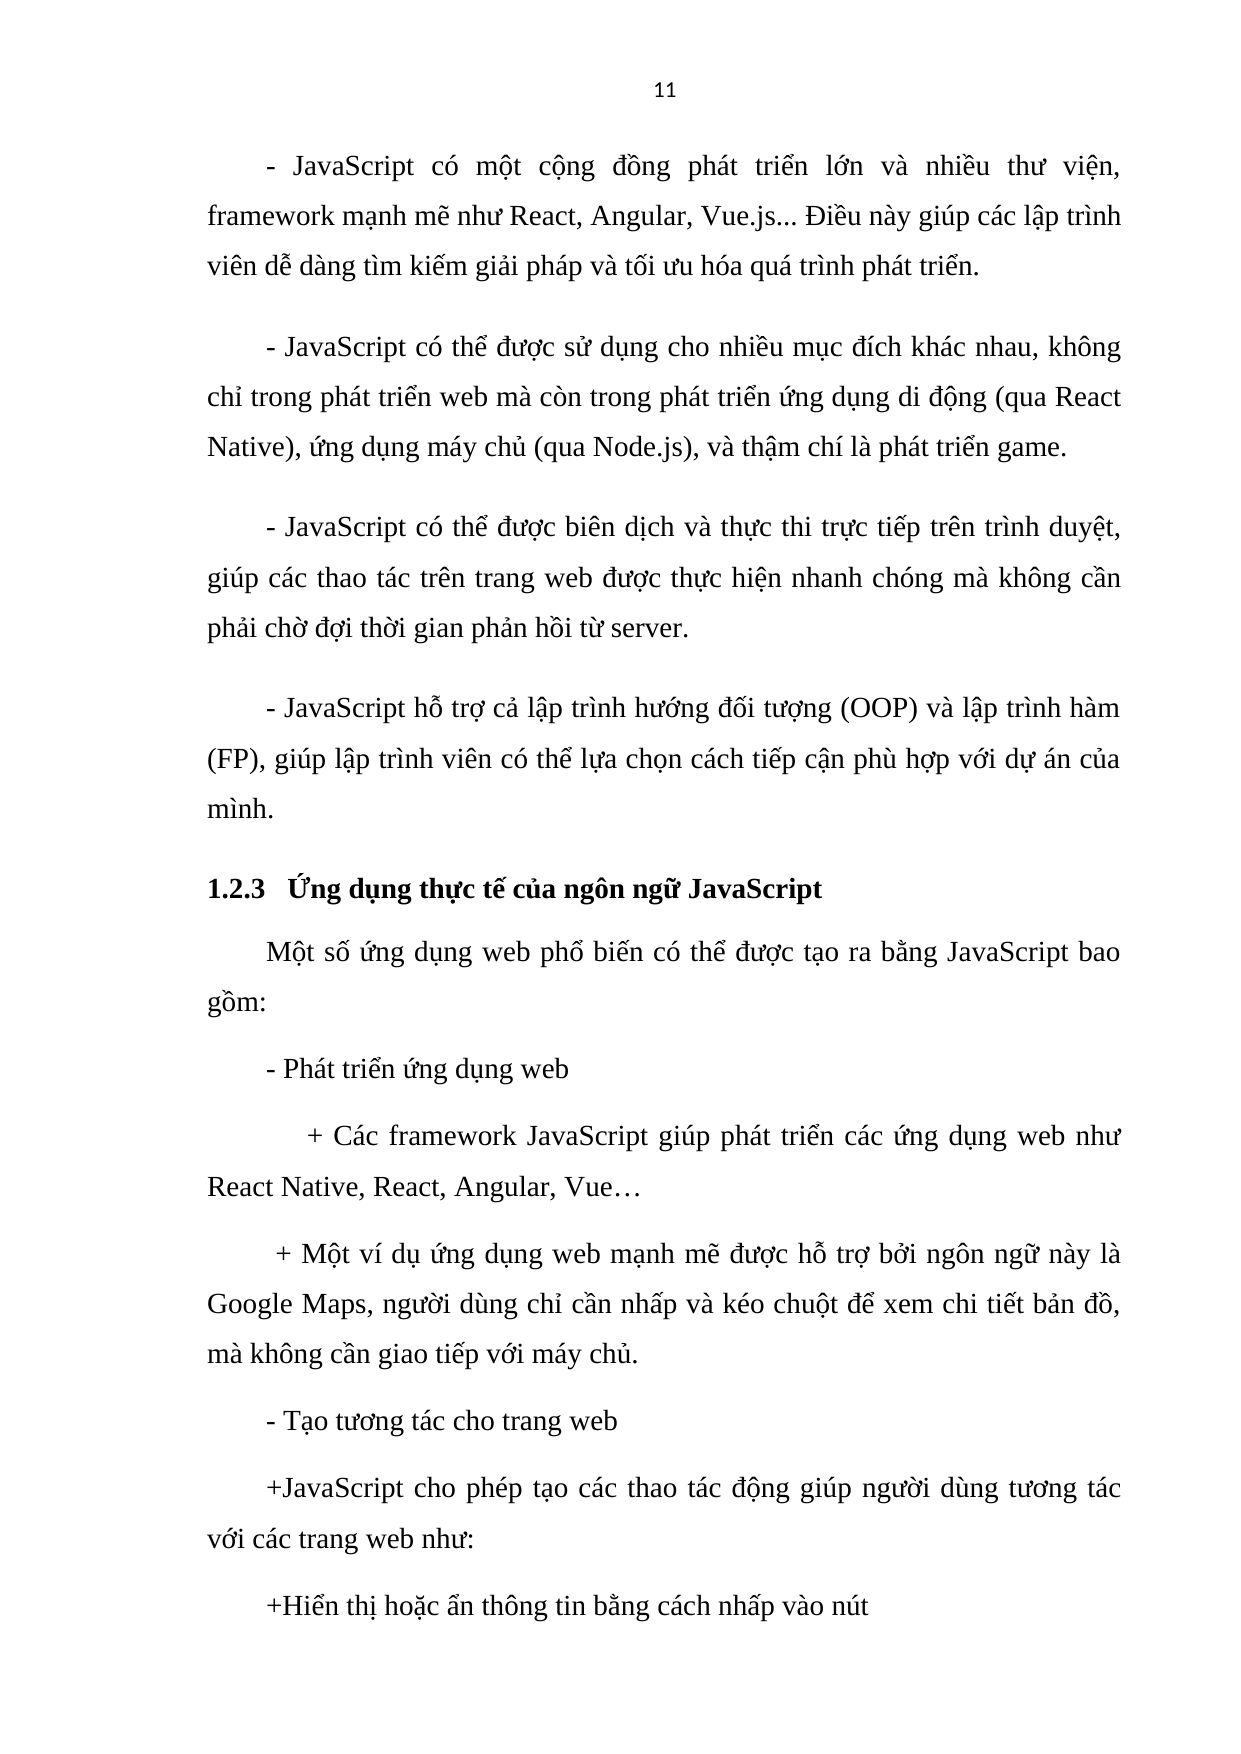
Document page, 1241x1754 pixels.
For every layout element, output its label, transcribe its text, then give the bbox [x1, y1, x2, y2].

text 1.2.3 Ứng dụng thực tế của ngôn ngữ JavaScript [207, 871, 1122, 905]
list - JavaScript có thể được biên dịch và thực thi trực tiếp trên trình duyệt, giúp các thao tác trên trang web được thực hiện nhanh chóng mà không cần phải chờ đợi thời gian phản hồi từ server. [207, 509, 1122, 644]
list Một số ứng dụng web phổ biến có thể được tạo ra bằng JavaScript bao gồm: [207, 934, 1122, 1018]
list +Hiển thị hoặc ẩn thông tin bằng cách nhấp vào nút [207, 1588, 1122, 1621]
list Tạo tương tác cho trang web [207, 1403, 1122, 1437]
text +JavaScript cho phép tạo các thao tác động giúp người dùng tương tác với các trang web như: [207, 1470, 1122, 1554]
list - JavaScript hỗ trợ cả lập trình hướng đối tượng (OOP) và lập trình hàm (FP), giúp lập trình viên có thể lựa chọn cách tiếp cận phù hợp với dự án của mình. [207, 691, 1122, 825]
list - JavaScript có thể được sử dụng cho nhiều mục đích khác nhau, không chỉ trong phát triển web mà còn trong phát triển ứng dụng di động (qua React Native), ứng dụng máy chủ (qua Node.js), và thậm chí là phát triển game. [207, 329, 1122, 463]
text + Một ví dụ ứng dụng web mạnh mẽ được hỗ trợ bởi ngôn ngữ này là Google Maps, người dùng chỉ cần nhấp và kéo chuột để xem chi tiết bản đồ, mà không cần giao tiếp với máy chủ. [207, 1236, 1122, 1370]
list Phát triển ứng dụng web [207, 1052, 1122, 1085]
text + Các framework JavaScript giúp phát triển các ứng dụng web như React Native, React, Angular, Vue… [207, 1118, 1122, 1202]
list - JavaScript có một cộng đồng phát triển lớn và nhiều thư viện, framework mạnh mẽ như React, Angular, Vue.js... Điều này giúp các lập trình viên dễ dàng tìm kiếm giải pháp và tối ưu hóa quá trình phát triển. [207, 148, 1122, 282]
